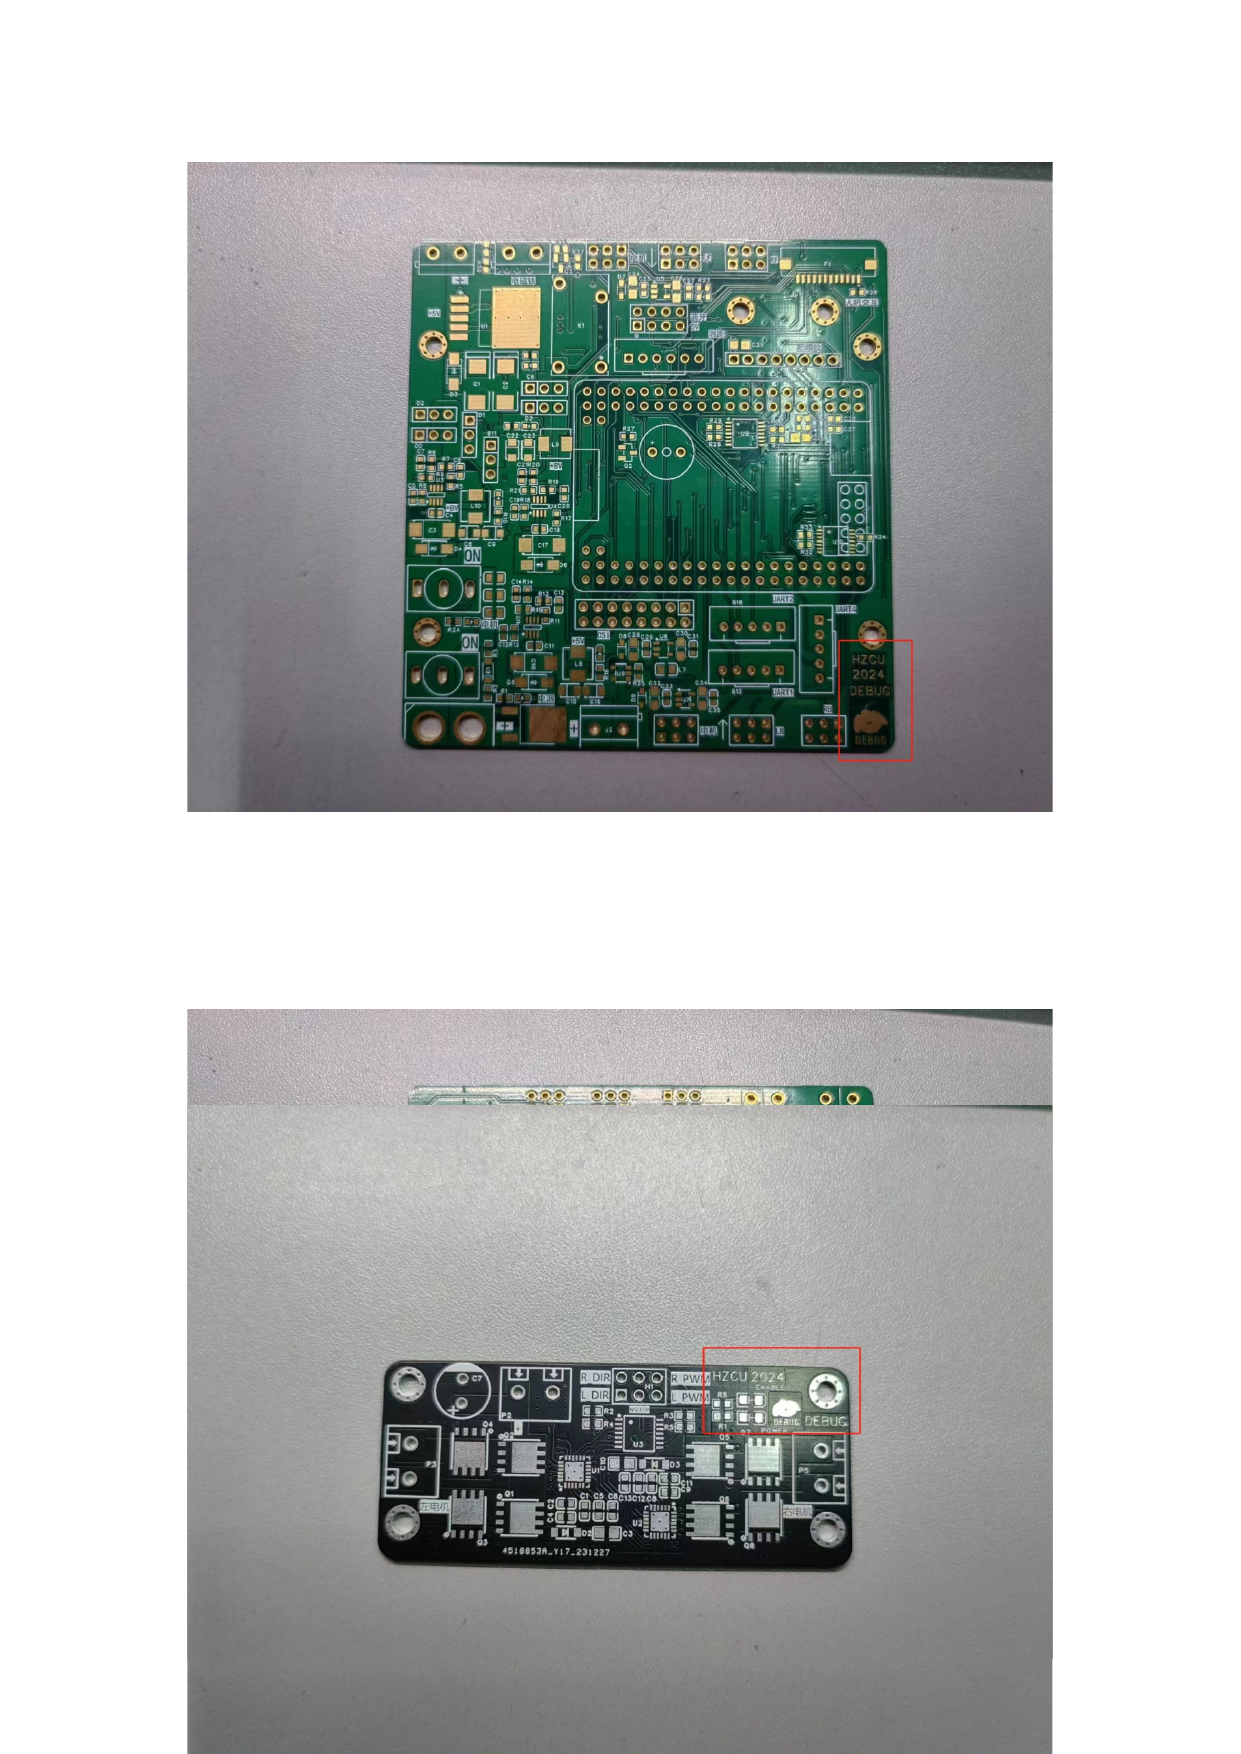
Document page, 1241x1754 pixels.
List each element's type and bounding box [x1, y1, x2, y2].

picture [187, 162, 1053, 812]
picture [187, 1009, 1053, 1754]
